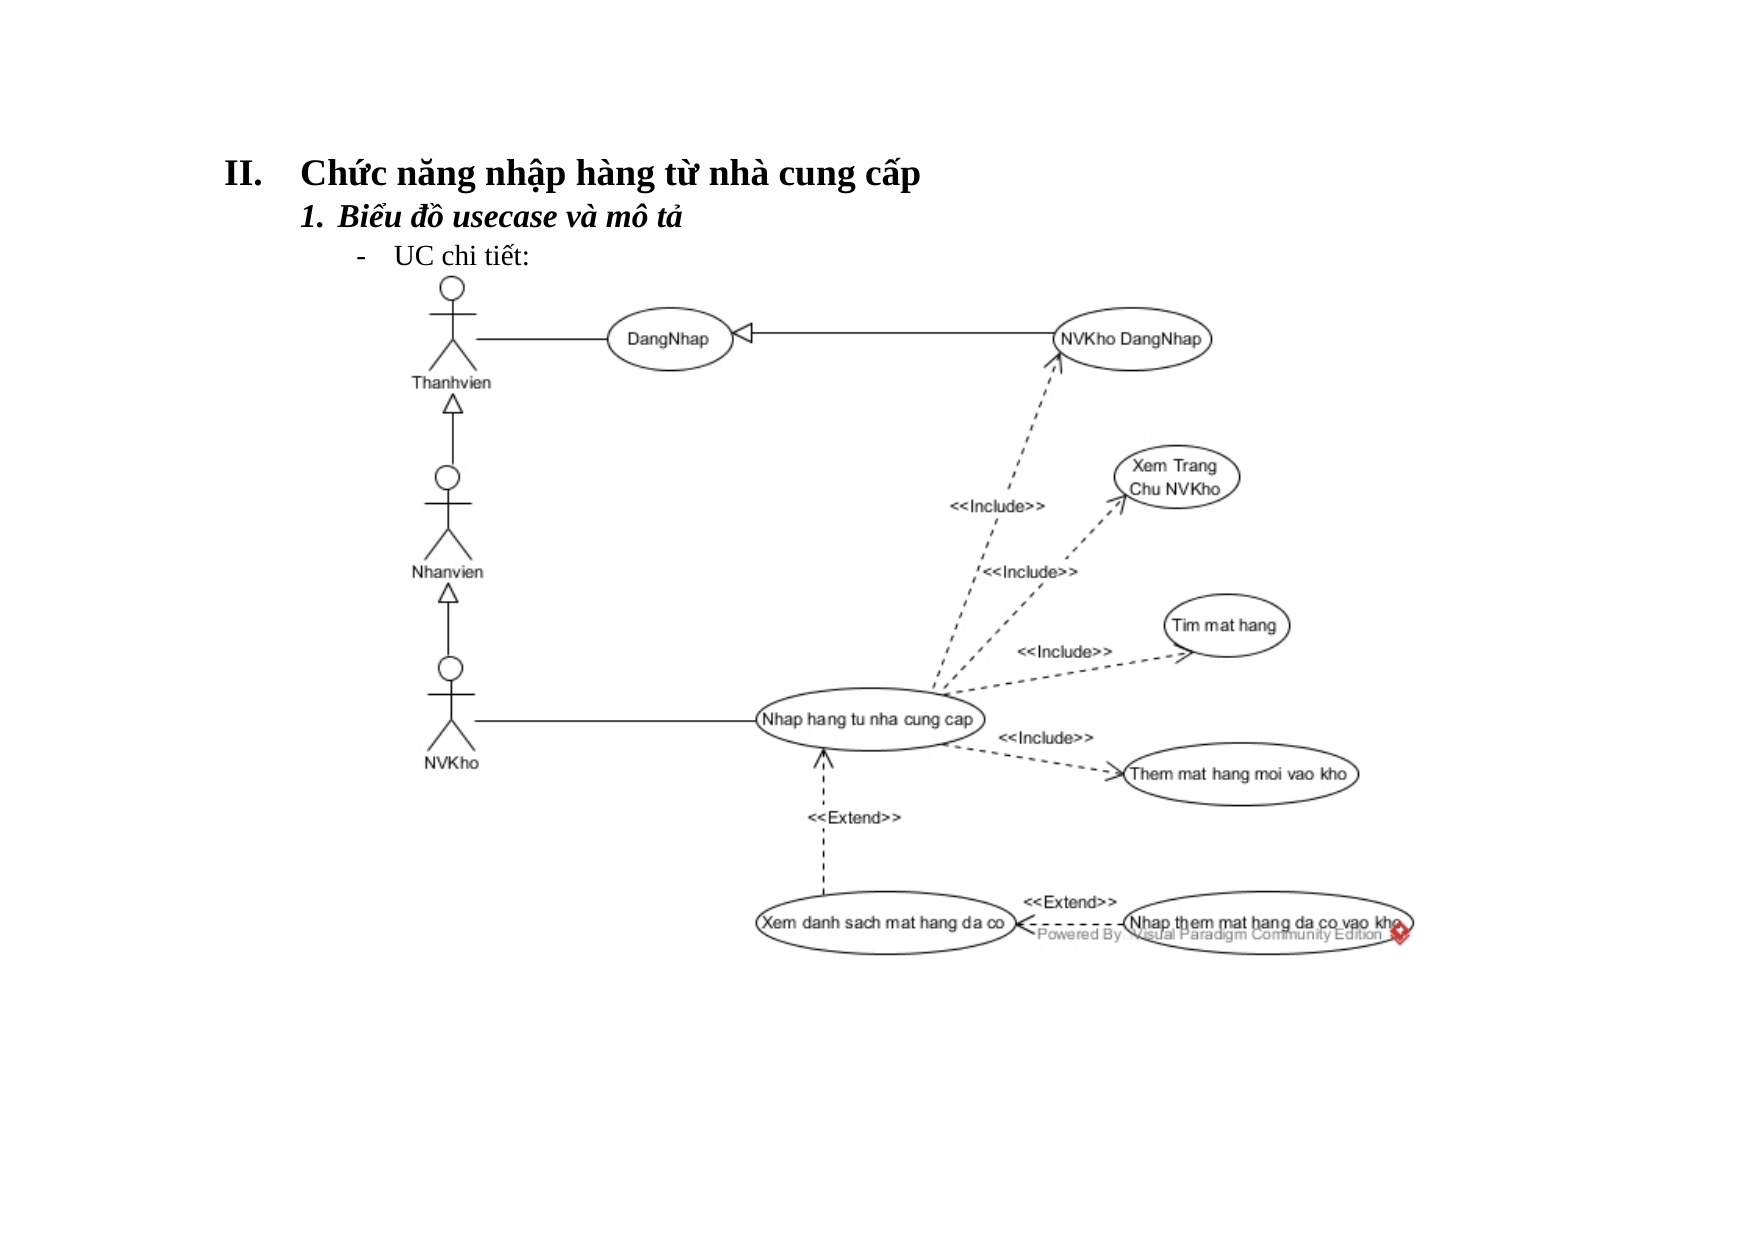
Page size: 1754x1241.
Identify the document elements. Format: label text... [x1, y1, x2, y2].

list Chức năng nhập hàng từ nhà cung cấp [262, 150, 1604, 193]
picture [393, 274, 1419, 960]
list Biểu đồ usecase và mô tả [300, 197, 1604, 235]
list UC chi tiết: [356, 238, 1604, 271]
